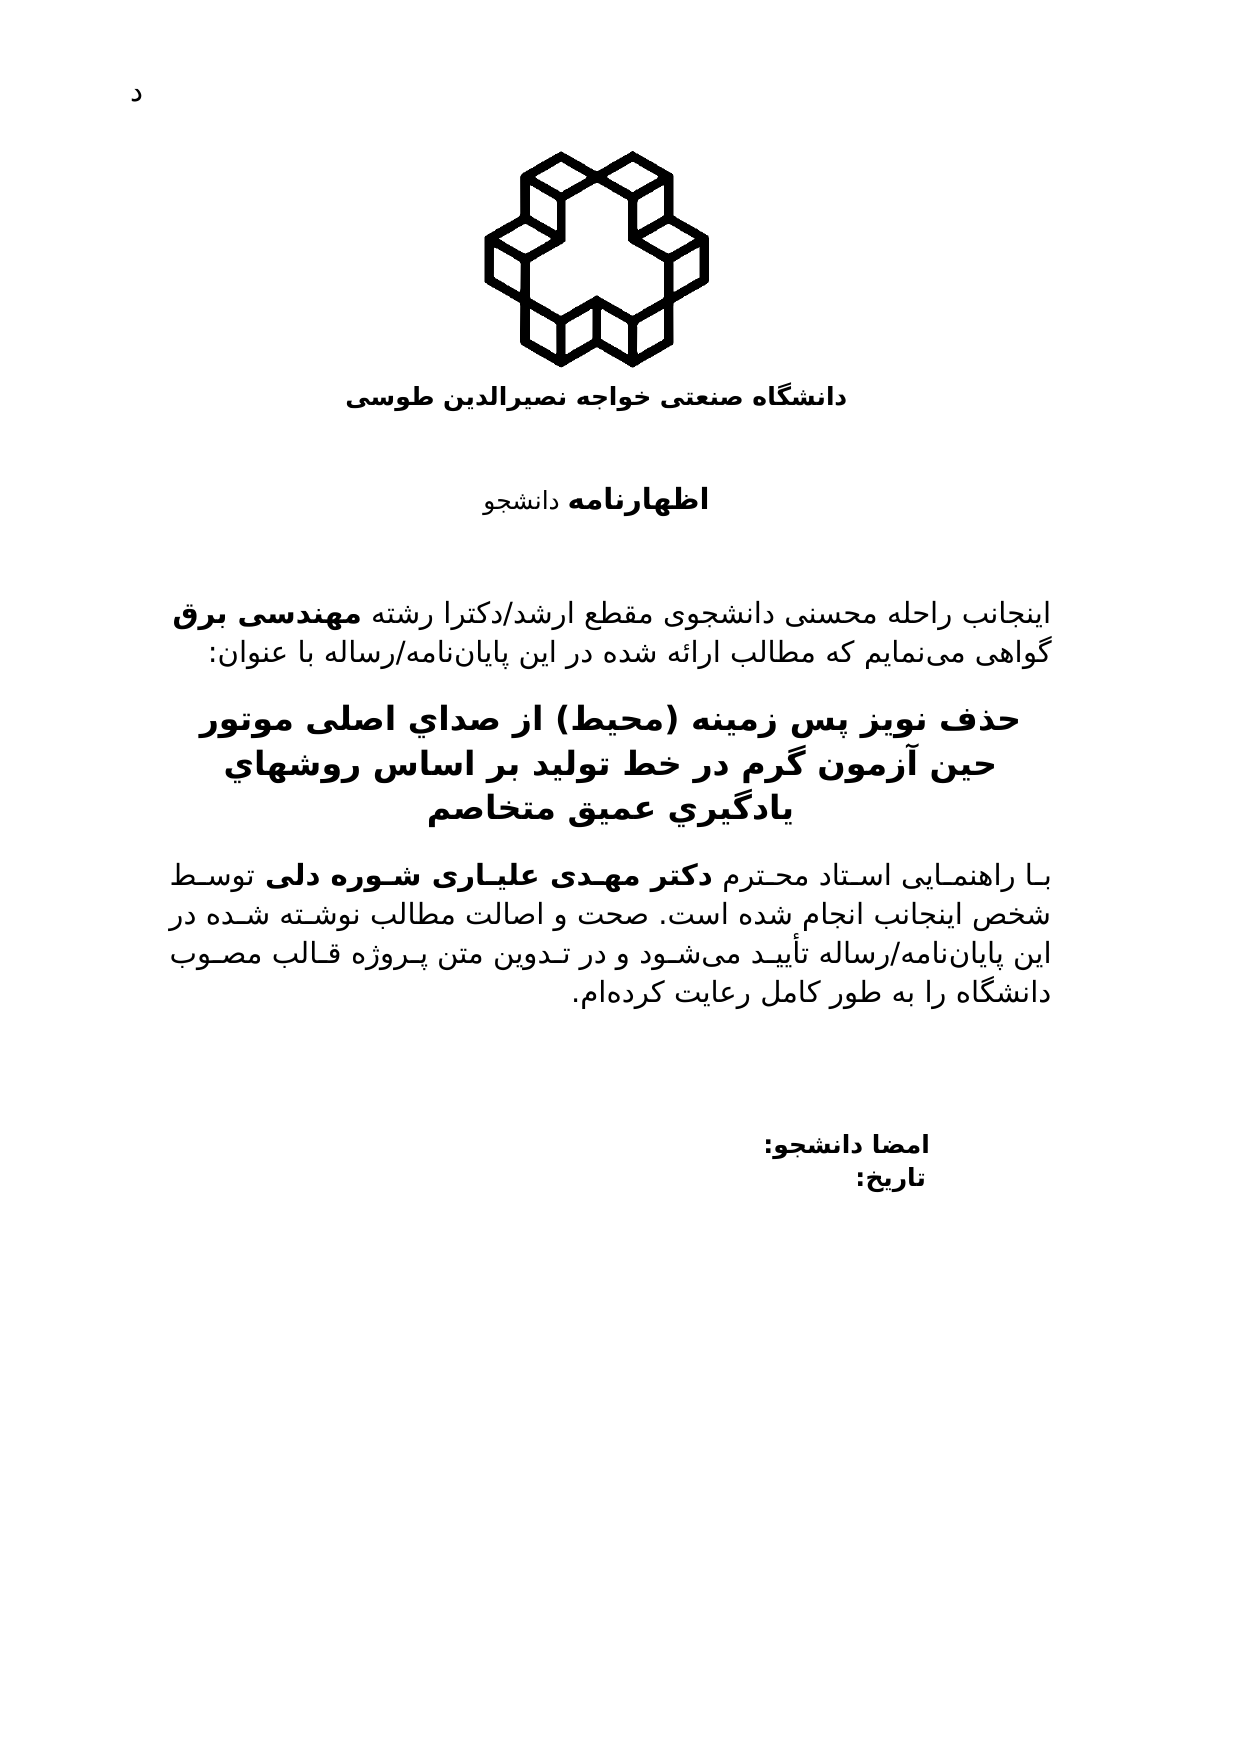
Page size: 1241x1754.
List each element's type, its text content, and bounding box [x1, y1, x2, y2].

text دانشگاه صنعتی خواجه نصیرالدین طوسی [130, 151, 1063, 411]
table_header اظهارنامه دانشجو [130, 482, 1063, 572]
table_cell اینجانب راحله محسنی دانشجوی مقطع ارشد/دکترا رشته مهندسی برق گواهی می‌نمایم که مطالب ارائه شده در این پایان‌نامه/رساله با عنوان: حذف نویز پس زمینه (محیط) از صداي اصلی موتور حین آزمون گرم در خط تولید بر اساس روشهاي یادگیري عمیق متخاصم با راهنمایی استاد محترم دکتر مهدی علیاری شوره دلی توسط شخص اینجانب انجام شده است. صحت و اصالت مطالب نوشته شده در این پایان‌نامه/رساله تأیید می‌شود و در تدوین متن پروژه قالب مصوب دانشگاه را به طور کامل رعایت کرده‌ام. امضا دانشجو: تاریخ: [130, 572, 1063, 1235]
